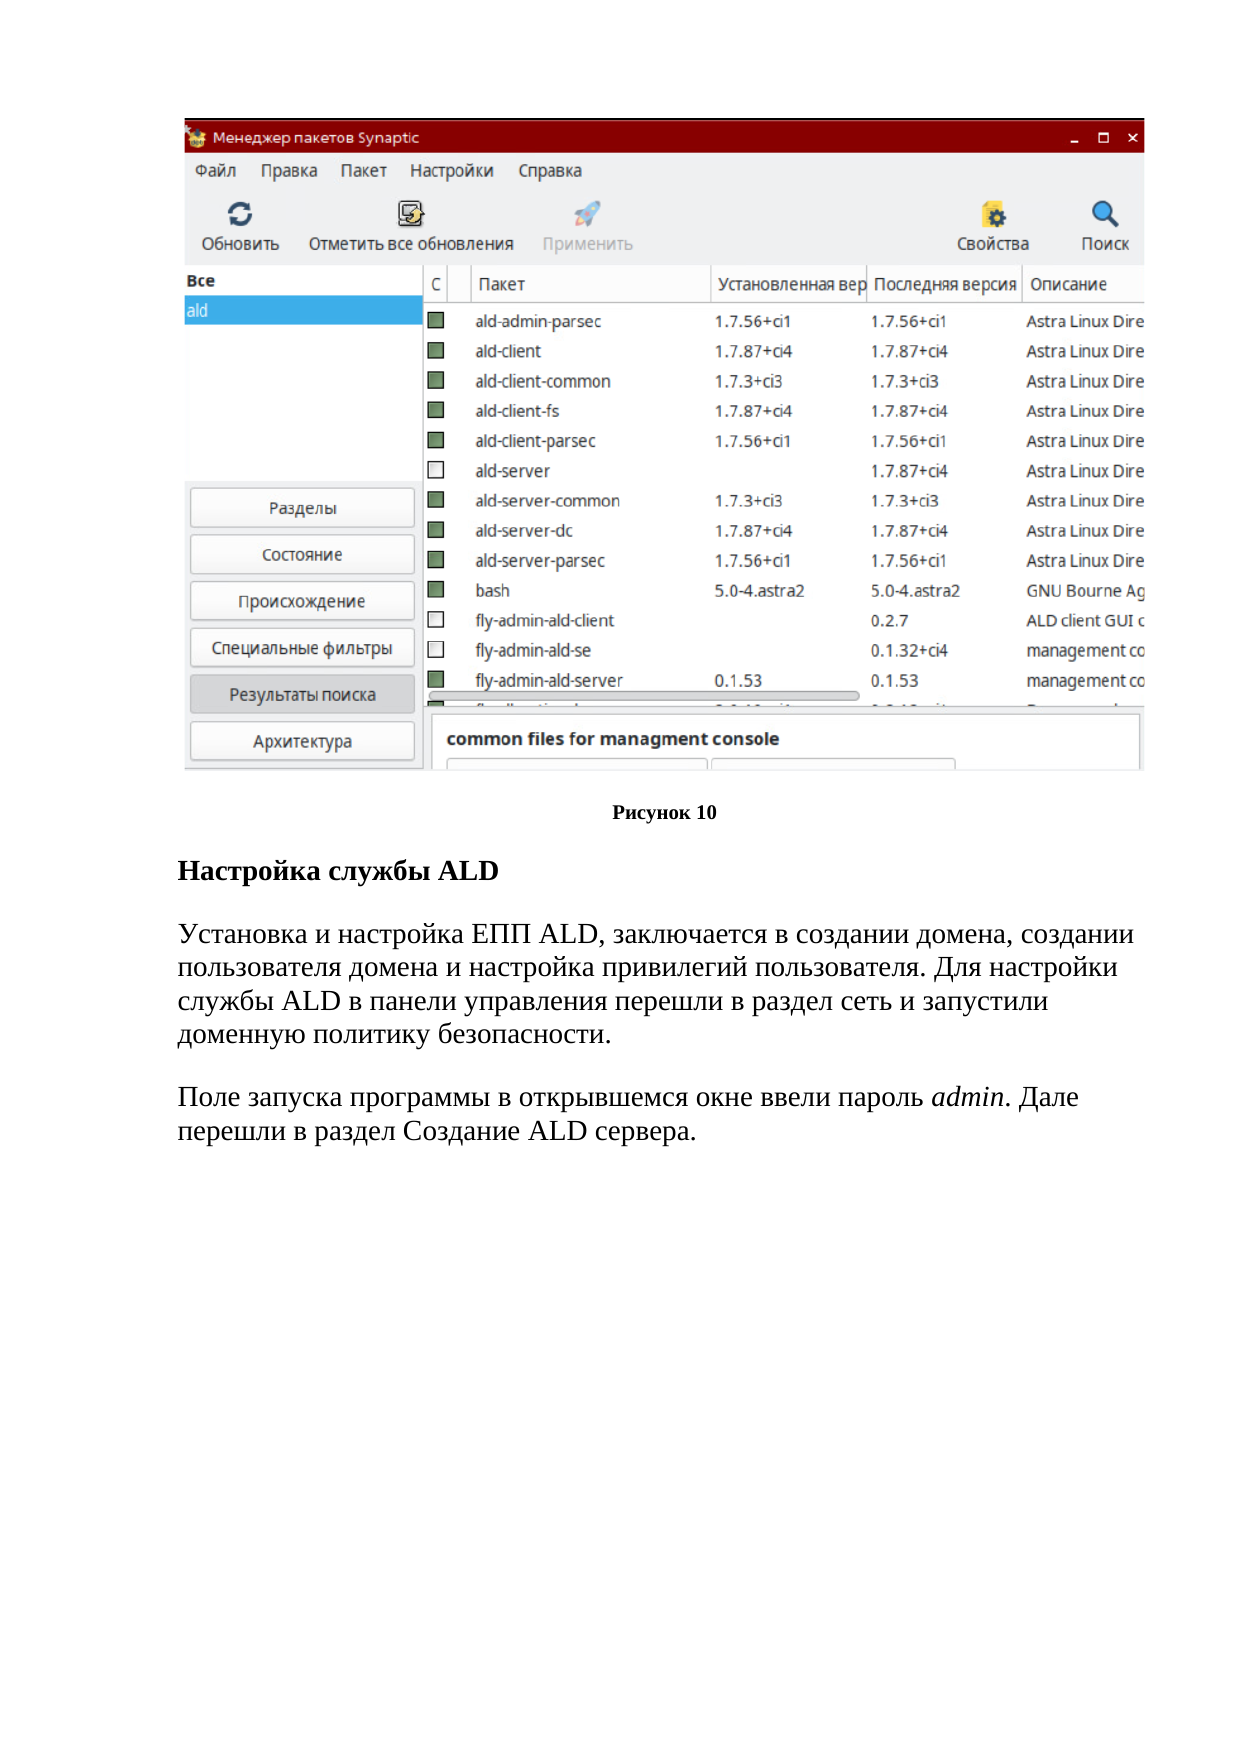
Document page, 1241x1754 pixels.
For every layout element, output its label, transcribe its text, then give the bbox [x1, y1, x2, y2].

picture [184, 118, 1145, 771]
text Рисунок 10 [177, 800, 1152, 824]
text Поле запуска программы в открывшемся окне ввели пароль admin. Дале перешли в раздел Создание ALD сервера. [177, 1079, 1152, 1146]
text Установка и настройка ЕПП ALD, заключается в создании домена, создании пользователя домена и настройка привилегий пользователя. Для настройки службы ALD в панели управления перешли в раздел сеть и запустили доменную политику безопасности. [177, 916, 1152, 1050]
text Настройка службы ALD [177, 853, 1152, 887]
